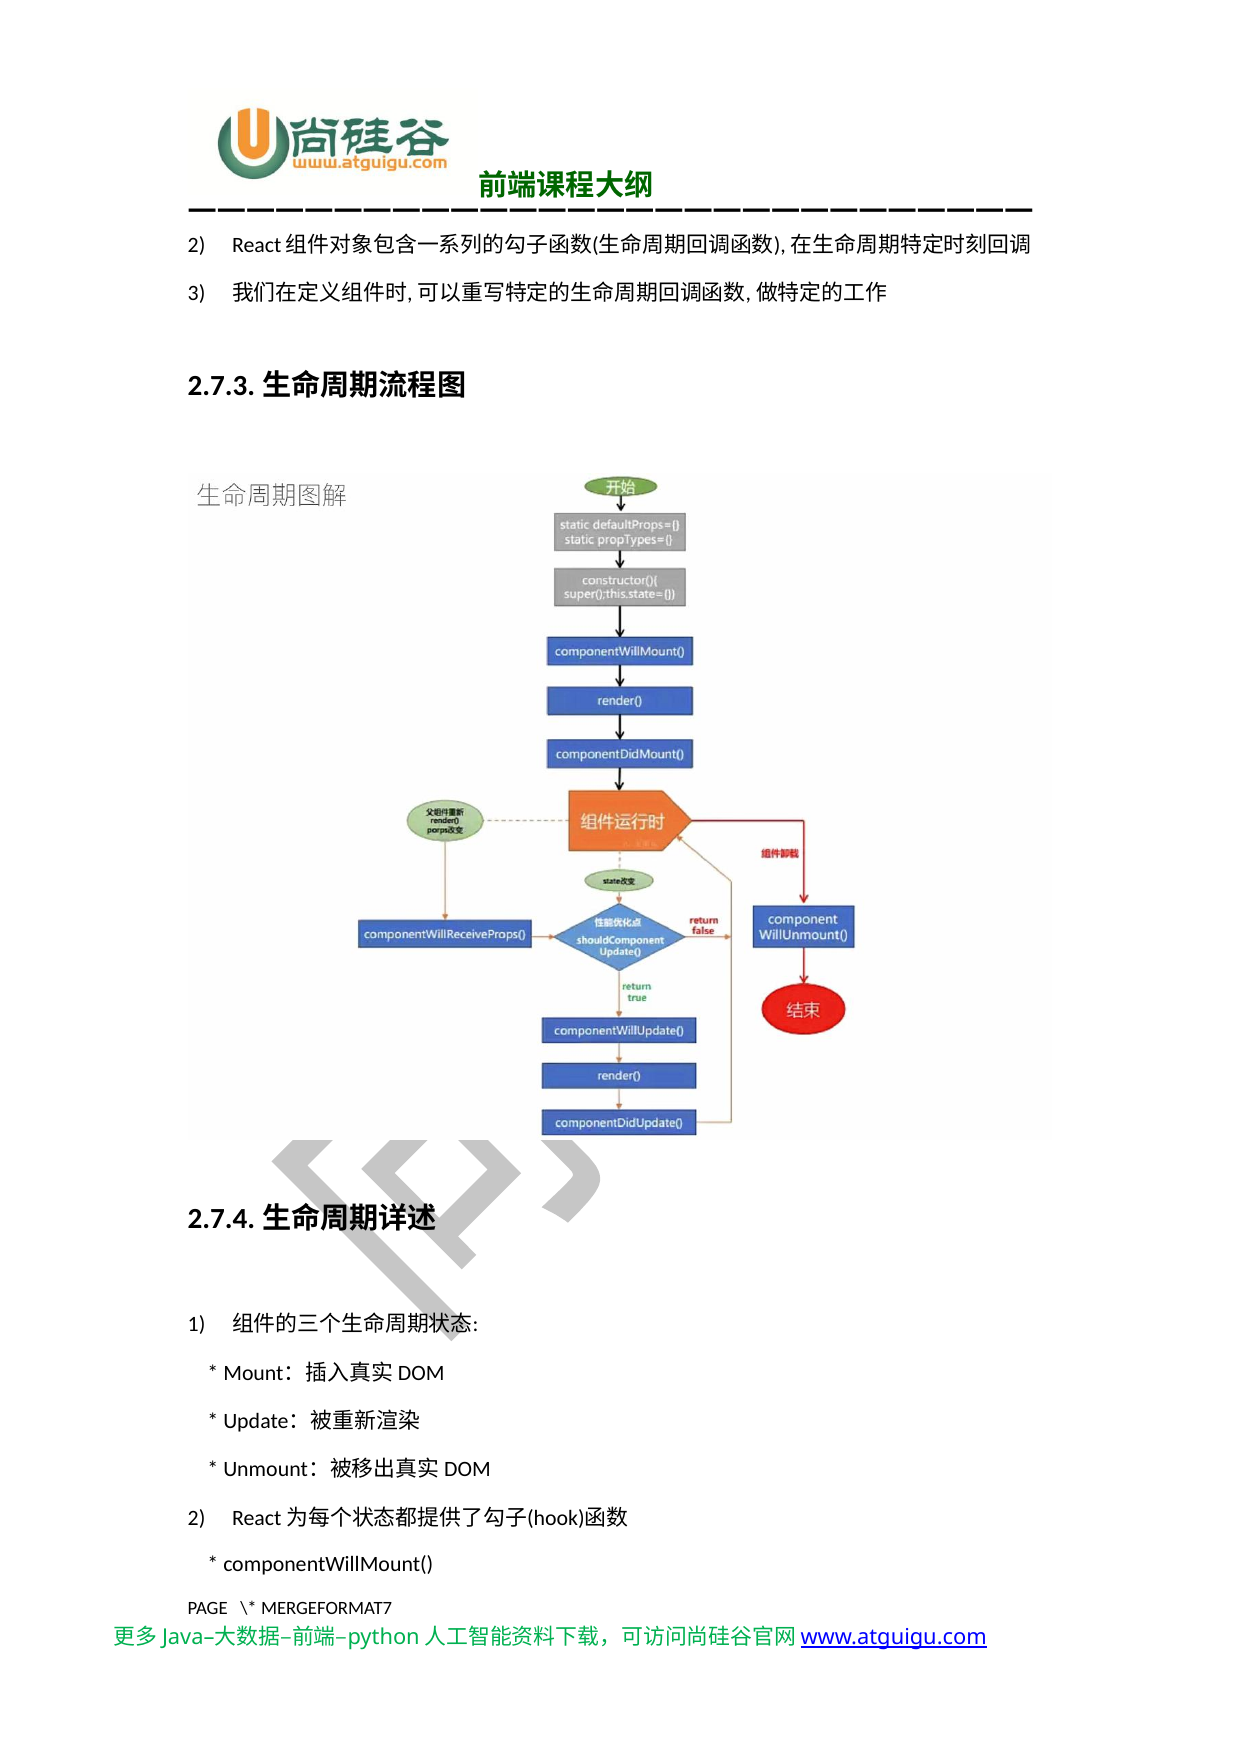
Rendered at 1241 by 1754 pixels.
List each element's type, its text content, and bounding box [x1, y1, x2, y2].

list React组件对象包含一系列的勾子函数(生命周期回调函数), 在生命周期特定时刻回调 [187, 227, 1053, 259]
subtitle 2.7.3. 生命周期流程图 [187, 350, 1053, 415]
subtitle 2.7.4. 生命周期详述 [187, 1183, 1053, 1248]
text * Unmount：被移出真实 DOM [187, 1451, 1053, 1483]
picture [187, 88, 479, 195]
text * componentWillMount() [187, 1547, 1053, 1580]
text * Mount：插入真实 DOM [187, 1354, 1053, 1387]
list 组件的三个生命周期状态: [187, 1306, 1053, 1338]
picture [187, 473, 1053, 1140]
list React 为每个状态都提供了勾子(hook)函数 [187, 1499, 1053, 1532]
text * Update：被重新渲染 [187, 1402, 1053, 1435]
list 我们在定义组件时, 可以重写特定的生命周期回调函数, 做特定的工作 [187, 275, 1053, 307]
